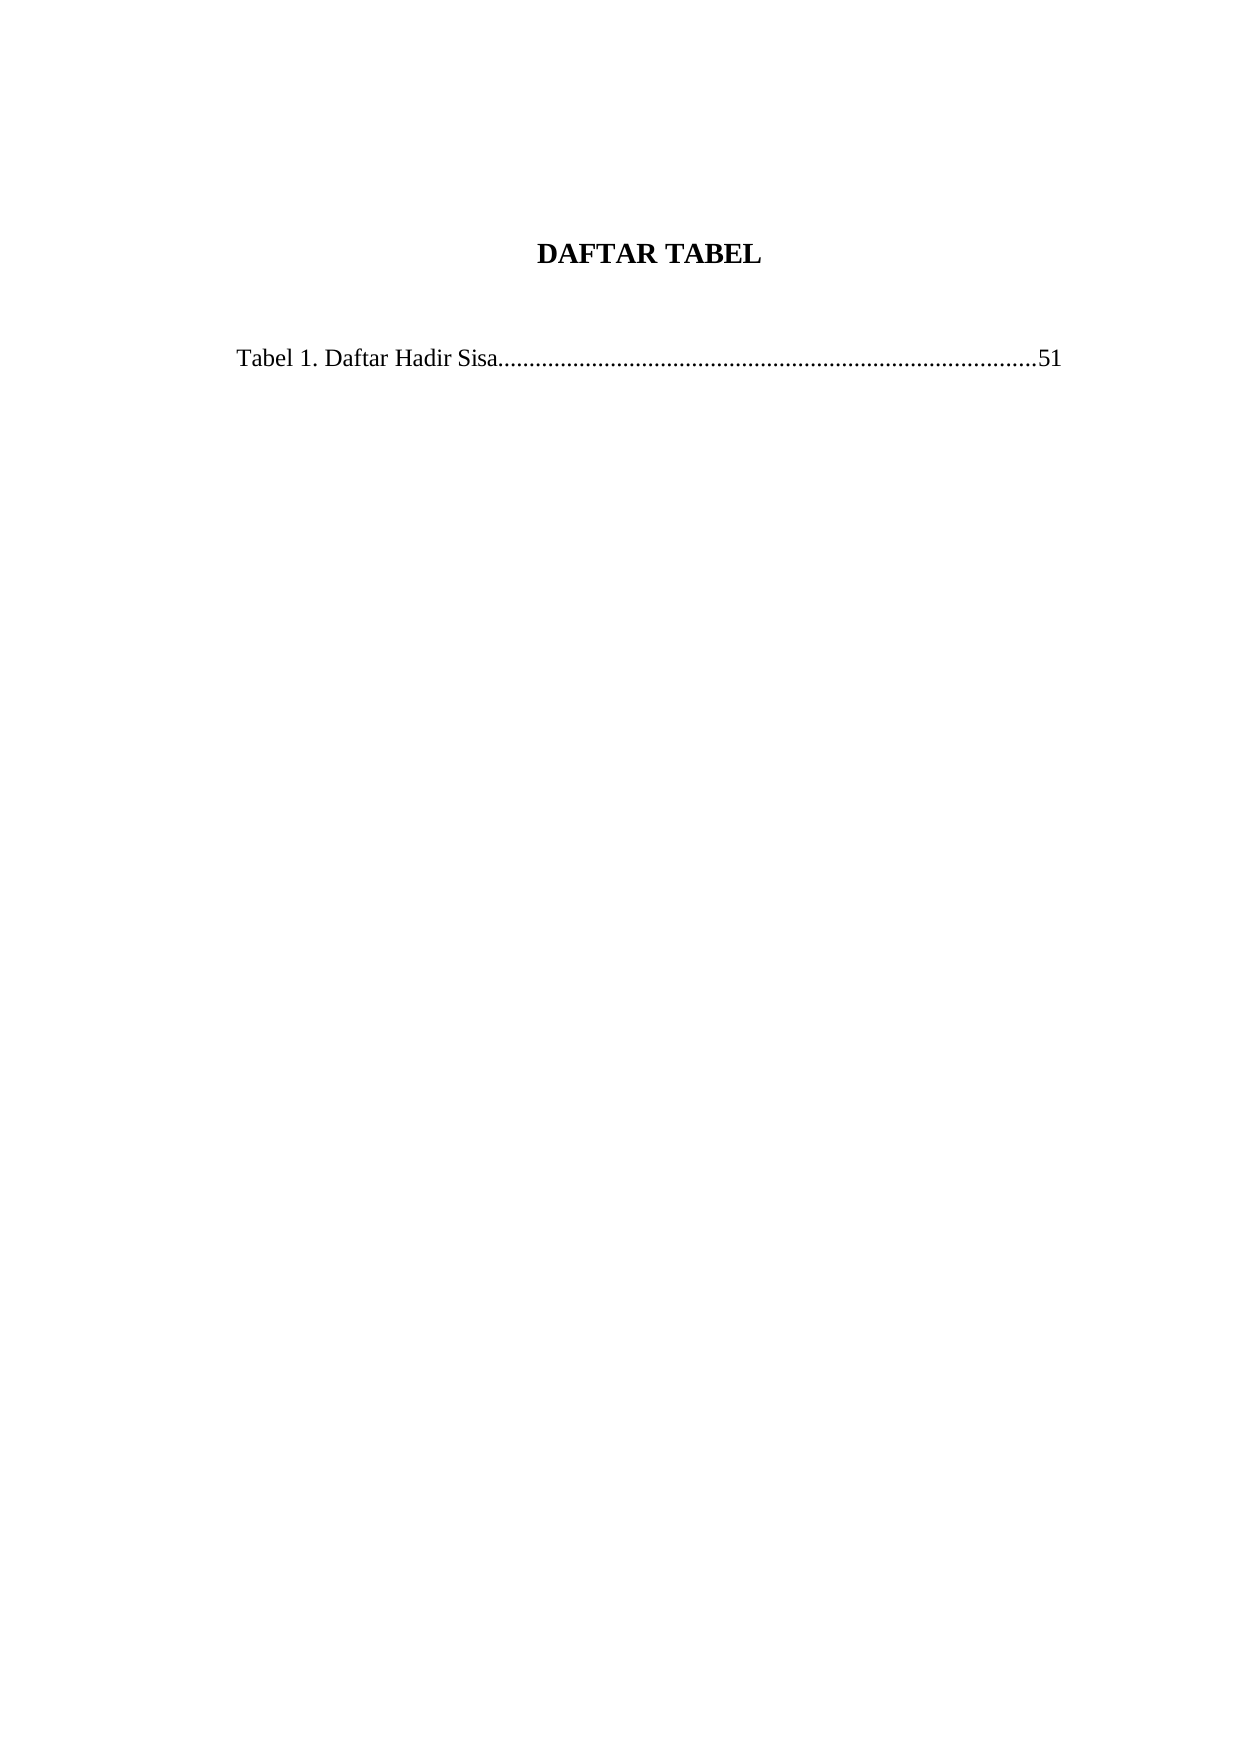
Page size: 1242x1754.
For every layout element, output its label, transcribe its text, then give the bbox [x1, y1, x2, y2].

text Tabel 1. Daftar Hadir Sisa 51 [220, 343, 1079, 372]
subtitle DAFTAR TABEL [220, 236, 1079, 270]
